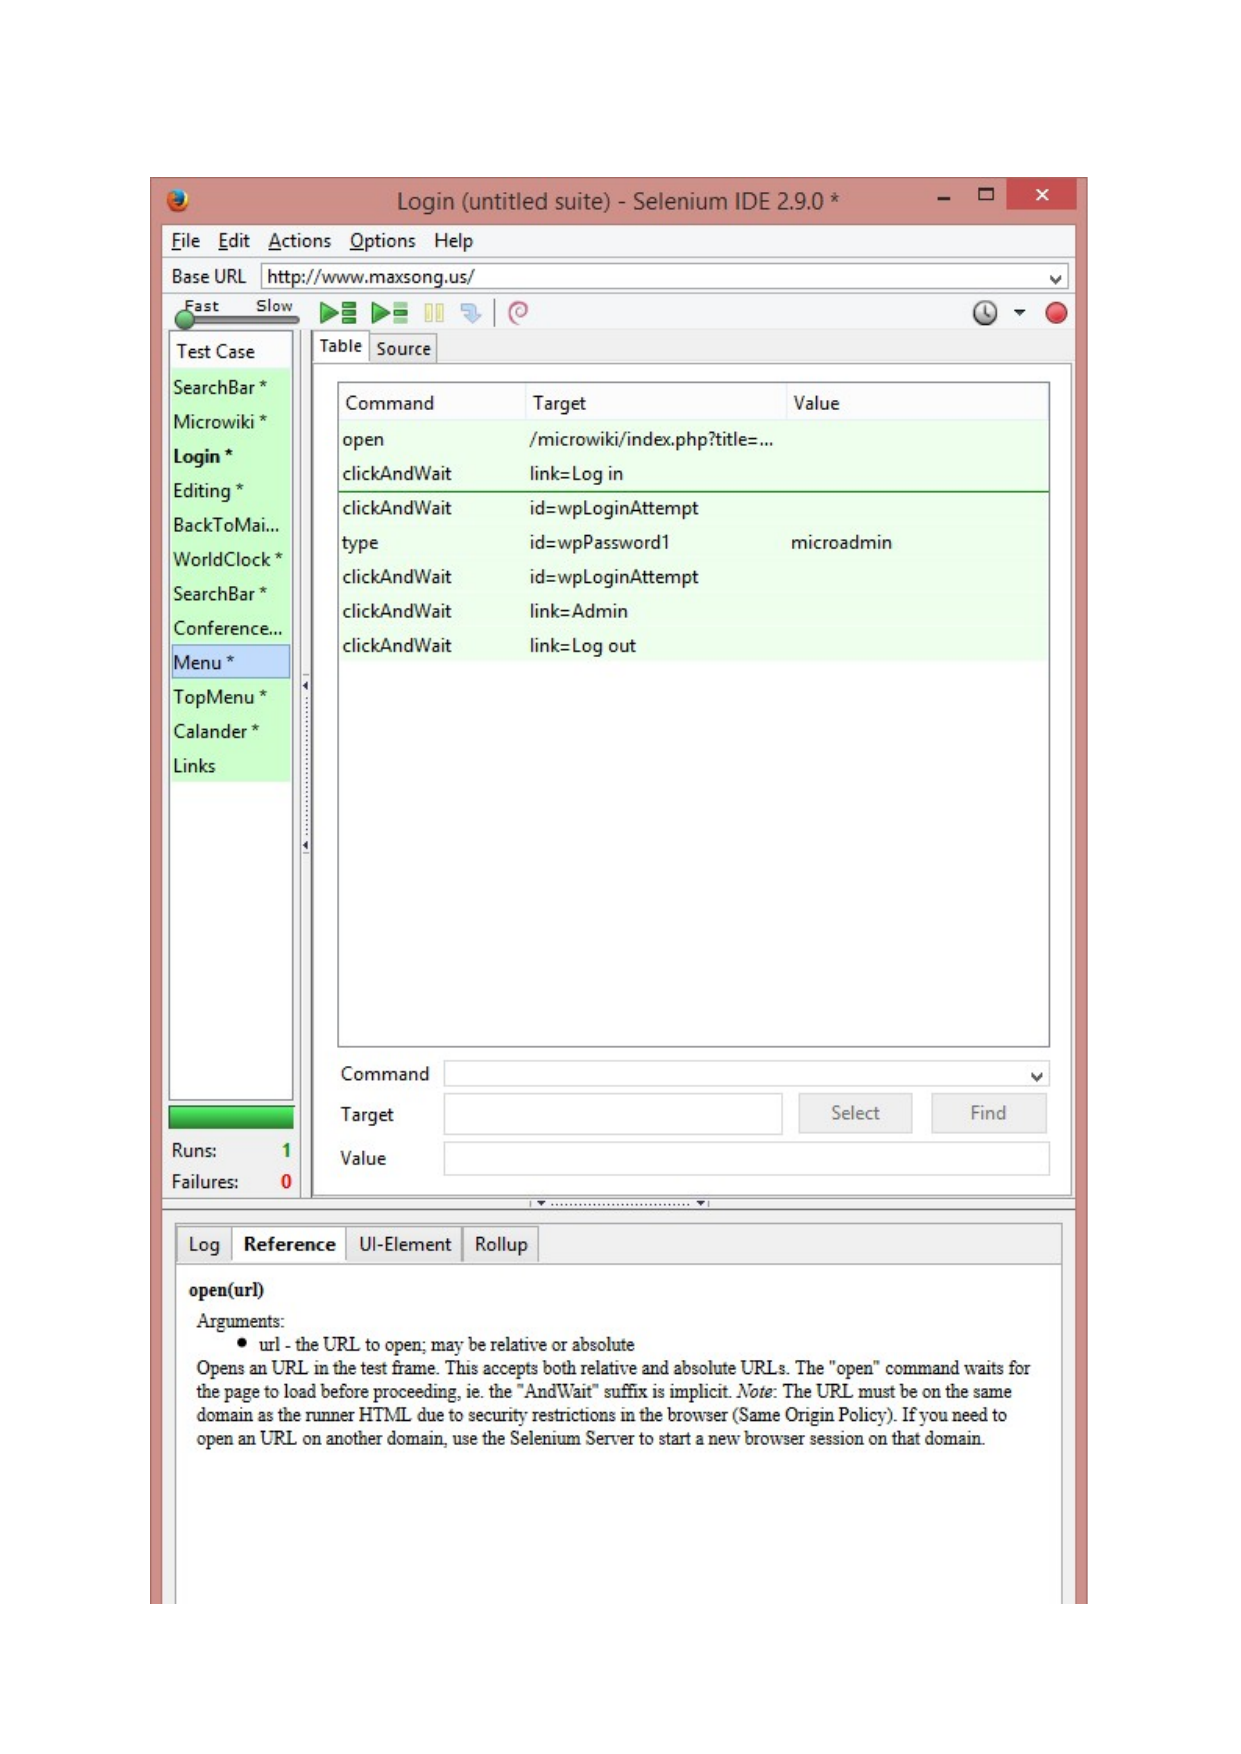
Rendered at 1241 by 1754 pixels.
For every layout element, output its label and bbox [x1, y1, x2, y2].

picture [150, 177, 1088, 1604]
